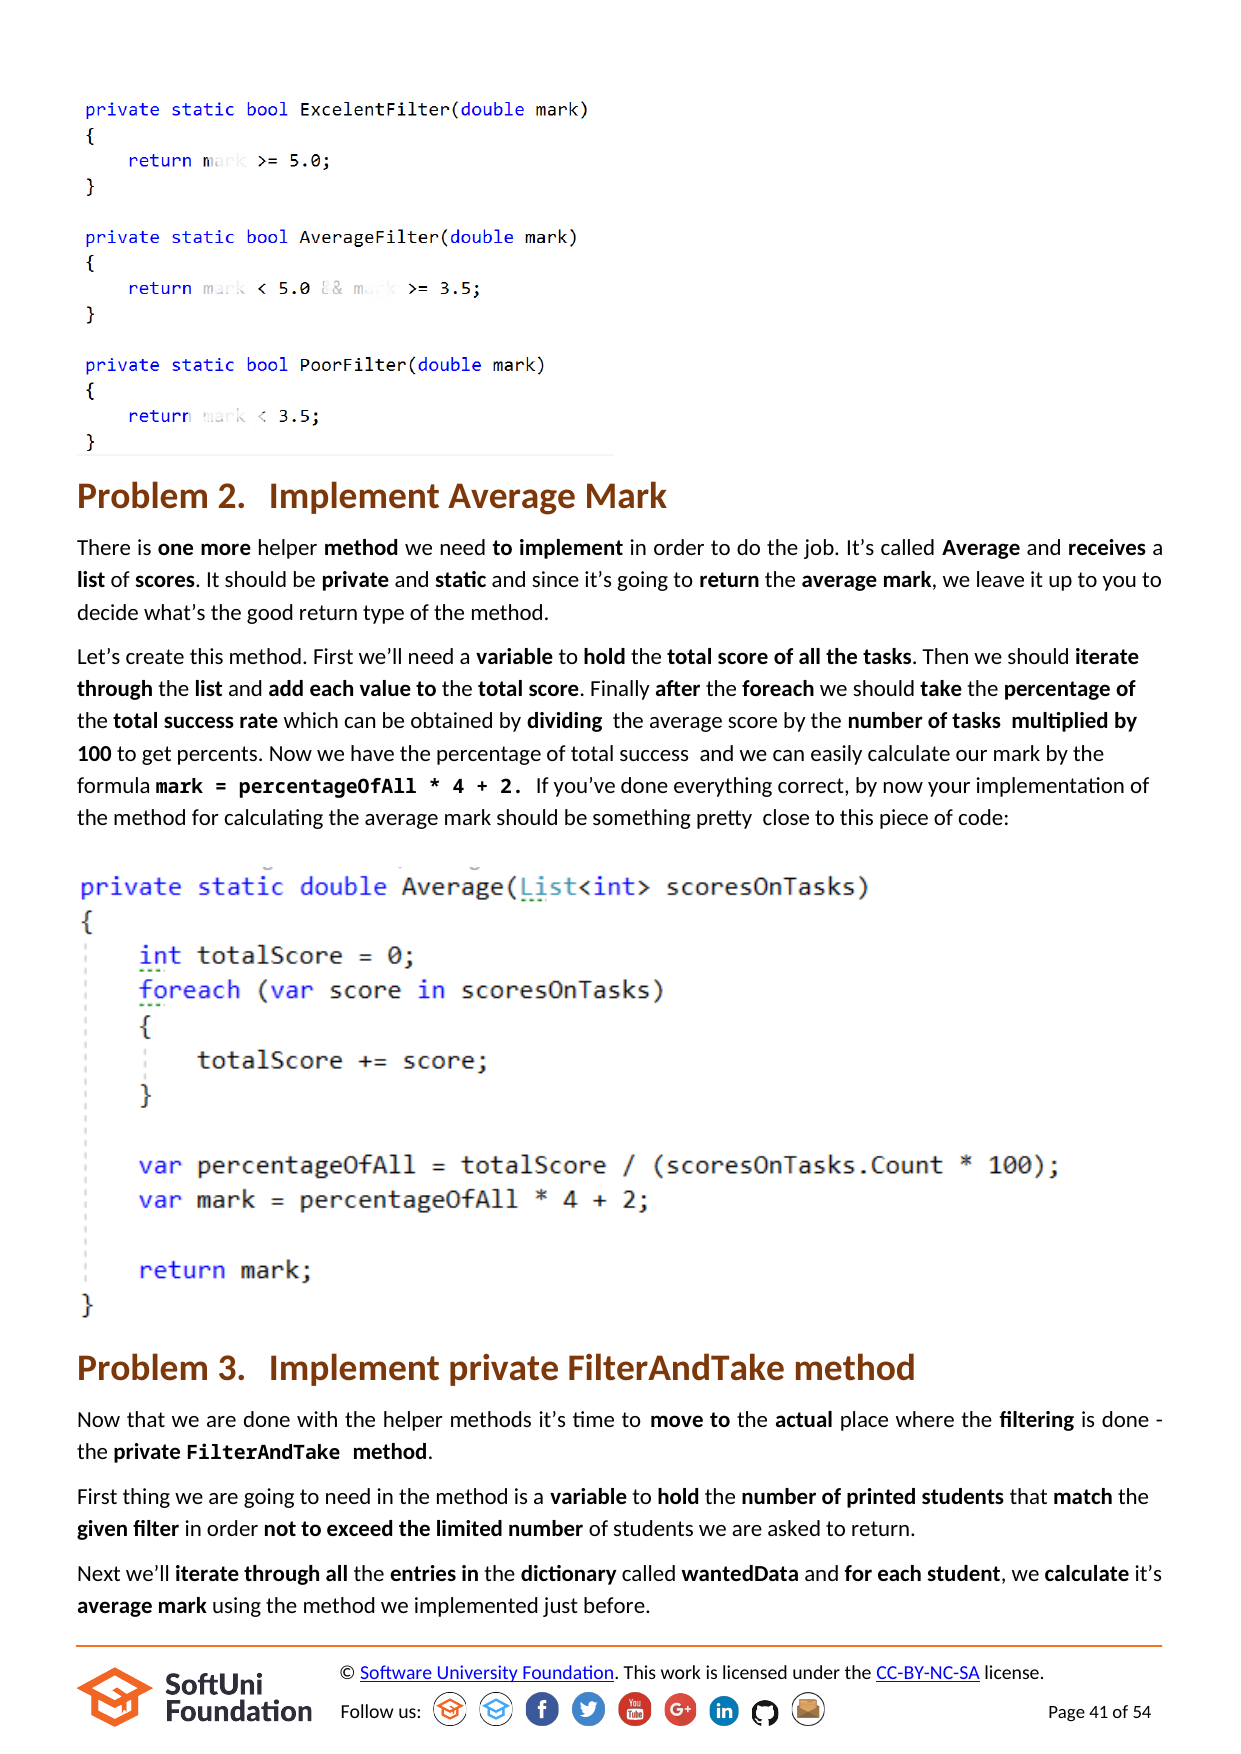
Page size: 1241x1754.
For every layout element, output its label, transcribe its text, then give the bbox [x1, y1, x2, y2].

picture [791, 1692, 825, 1726]
picture [525, 1692, 559, 1726]
picture [730, 1696, 739, 1705]
subtitle Implement Average Mark [77, 472, 1163, 518]
subtitle Implement private FilterAndTake method [77, 1344, 1163, 1389]
picture [479, 1692, 513, 1726]
picture [752, 1700, 779, 1726]
text Now that we are done with the helper methods it’s time to move to the actual place where the filtering is done - the private FilterAndTake method. [77, 1405, 1163, 1465]
picture [76, 1667, 312, 1727]
picture [433, 1692, 467, 1726]
picture [664, 1693, 697, 1726]
picture [618, 1692, 652, 1726]
text First thing we are going to need in the method is a variable to hold the number of printed students that match the given filter in order not to exceed the limited number of students we are asked to return. [77, 1482, 1163, 1542]
picture [709, 1717, 718, 1726]
picture [709, 1696, 718, 1705]
picture [730, 1717, 739, 1726]
text Next we’ll iterate through all the entries in the dictionary called wantedData and for each student, we calculate it’s average mark using the method we implemented just before. [77, 1559, 1163, 1619]
picture [572, 1692, 605, 1726]
picture [76, 867, 1096, 1327]
picture [76, 95, 614, 456]
picture [723, 1708, 732, 1717]
text There is one more helper method we need to implement in order to do the job. It’s called Average and receives a list of scores. It should be private and static and since it’s going to return the average mark, we leave it up to you to decide what’s the good return type of the method. [77, 533, 1163, 626]
